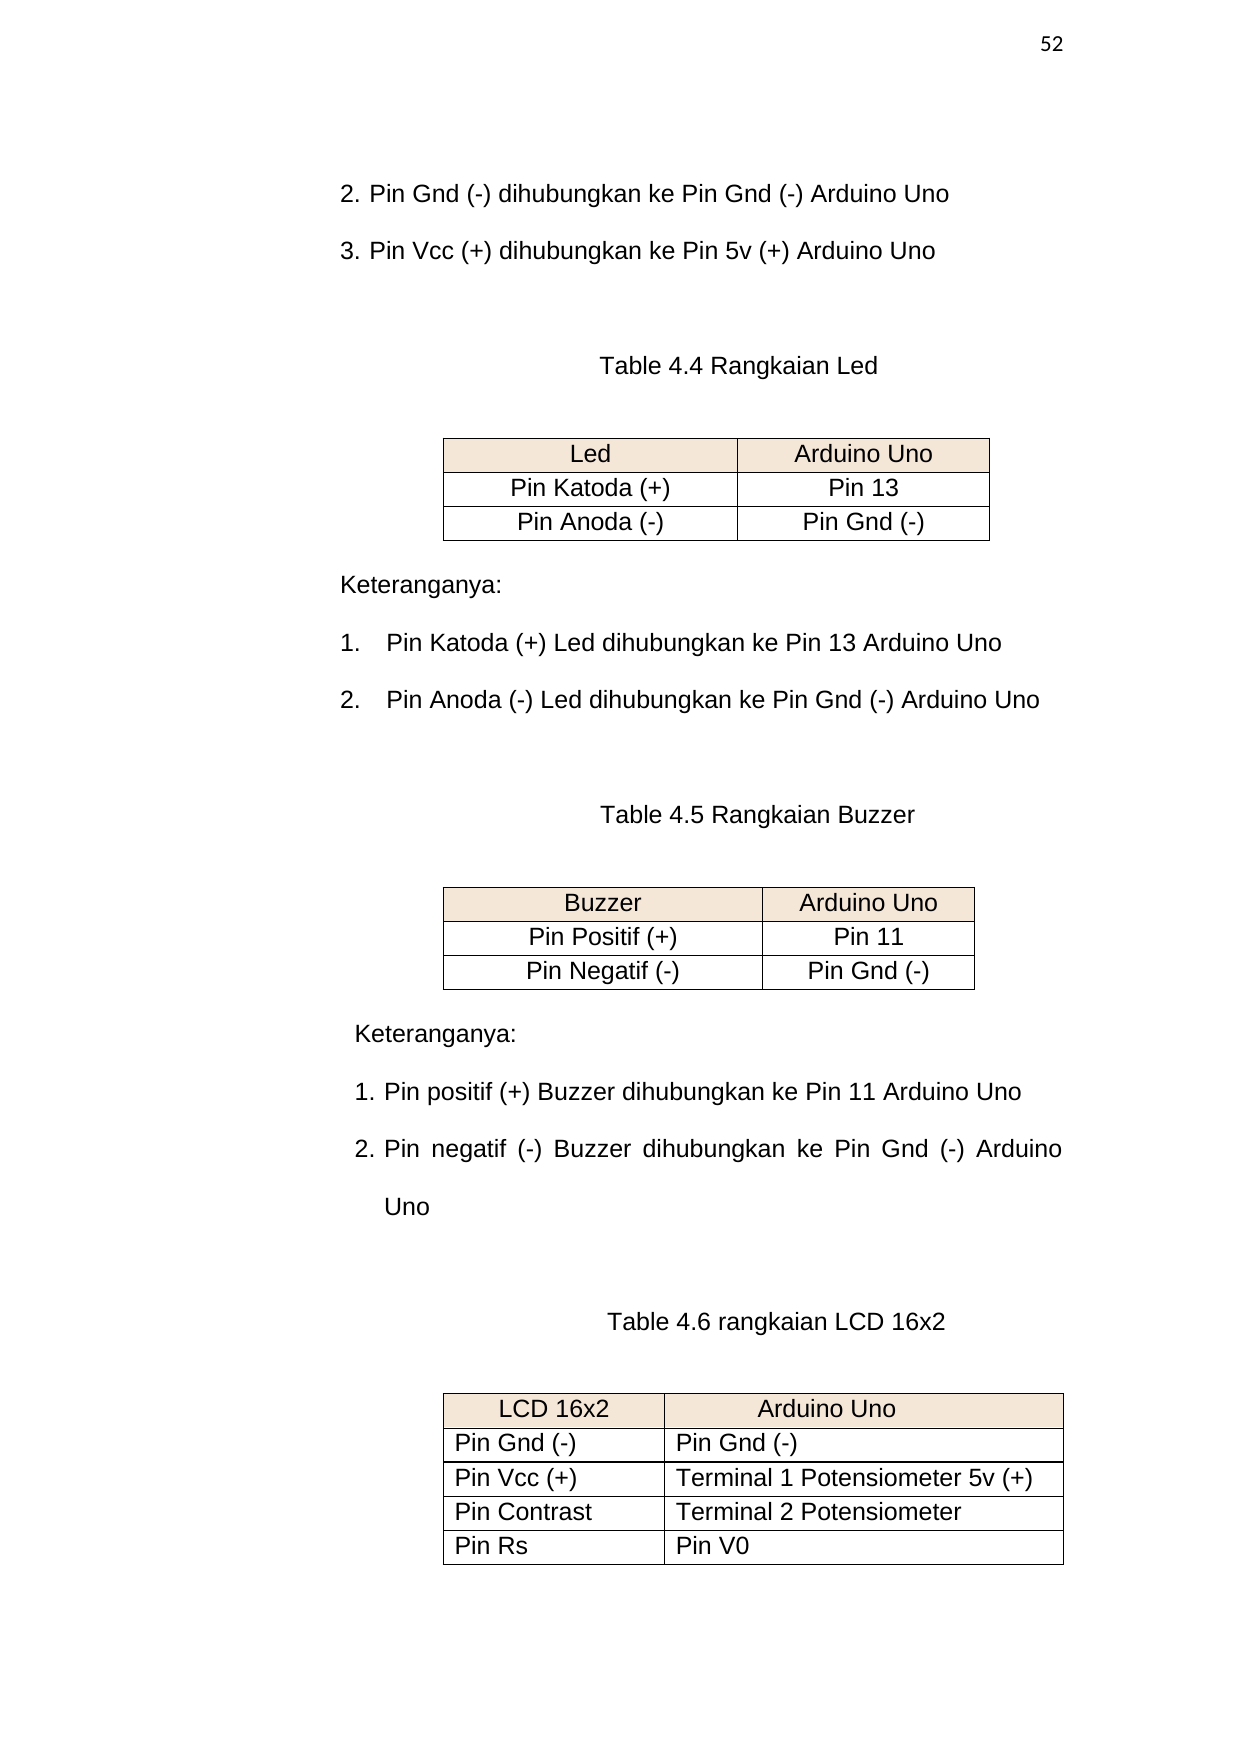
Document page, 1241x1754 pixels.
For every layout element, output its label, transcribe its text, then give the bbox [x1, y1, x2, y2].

table_header LCD 16x2 [444, 1394, 664, 1427]
table_header Led [444, 439, 737, 472]
table_cell Pin Positif (+) [444, 922, 762, 955]
table_cell Pin Negatif (-) [444, 956, 762, 989]
table_header Arduino Uno [738, 439, 989, 472]
table_cell Pin Gnd (-) [444, 1429, 664, 1461]
list Table 4.4 Rangkaian Led [415, 351, 1063, 380]
table_cell Pin Gnd (-) [763, 956, 974, 989]
table_header Arduino Uno [763, 888, 974, 921]
list Pin Katoda (+) Led dihubungkan ke Pin 13 Arduino Uno [325, 628, 1063, 656]
list Table 4.5 Rangkaian Buzzer [452, 800, 1063, 829]
table_cell Pin Katoda (+) [444, 473, 737, 506]
table_cell Pin Rs [444, 1531, 664, 1564]
table_cell Pin Anoda (-) [444, 507, 737, 540]
table_cell Pin Vcc (+) [444, 1463, 664, 1496]
list Pin Vcc (+) dihubungkan ke Pin 5v (+) Arduino Uno [340, 236, 1063, 265]
table_cell Pin V0 [665, 1531, 1063, 1564]
table_header Buzzer [444, 888, 762, 921]
table_cell Terminal 2 Potensiometer [665, 1497, 1063, 1529]
list Keteranganya: [340, 570, 1063, 599]
table_cell Terminal 1 Potensiometer 5v (+) [665, 1463, 1063, 1496]
list Pin Anoda (-) Led dihubungkan ke Pin Gnd (-) Arduino Uno [340, 685, 1063, 714]
list Pin positif (+) Buzzer dihubungkan ke Pin 11 Arduino Uno [354, 1077, 1063, 1105]
table_header Arduino Uno [665, 1394, 1063, 1427]
table_cell Pin Gnd (-) [738, 507, 989, 540]
table_cell Pin Gnd (-) [665, 1429, 1063, 1461]
list Pin Gnd (-) dihubungkan ke Pin Gnd (-) Arduino Uno [340, 178, 1063, 207]
list Pin negatif (-) Buzzer dihubungkan ke Pin Gnd (-) Arduino Uno [354, 1134, 1063, 1220]
table_cell Pin Contrast [444, 1497, 664, 1529]
table_cell Pin 13 [738, 473, 989, 506]
table_cell Pin 11 [763, 922, 974, 955]
list Keteranganya: [354, 1019, 1063, 1048]
list Table 4.6 rangkaian LCD 16x2 [490, 1307, 1063, 1335]
